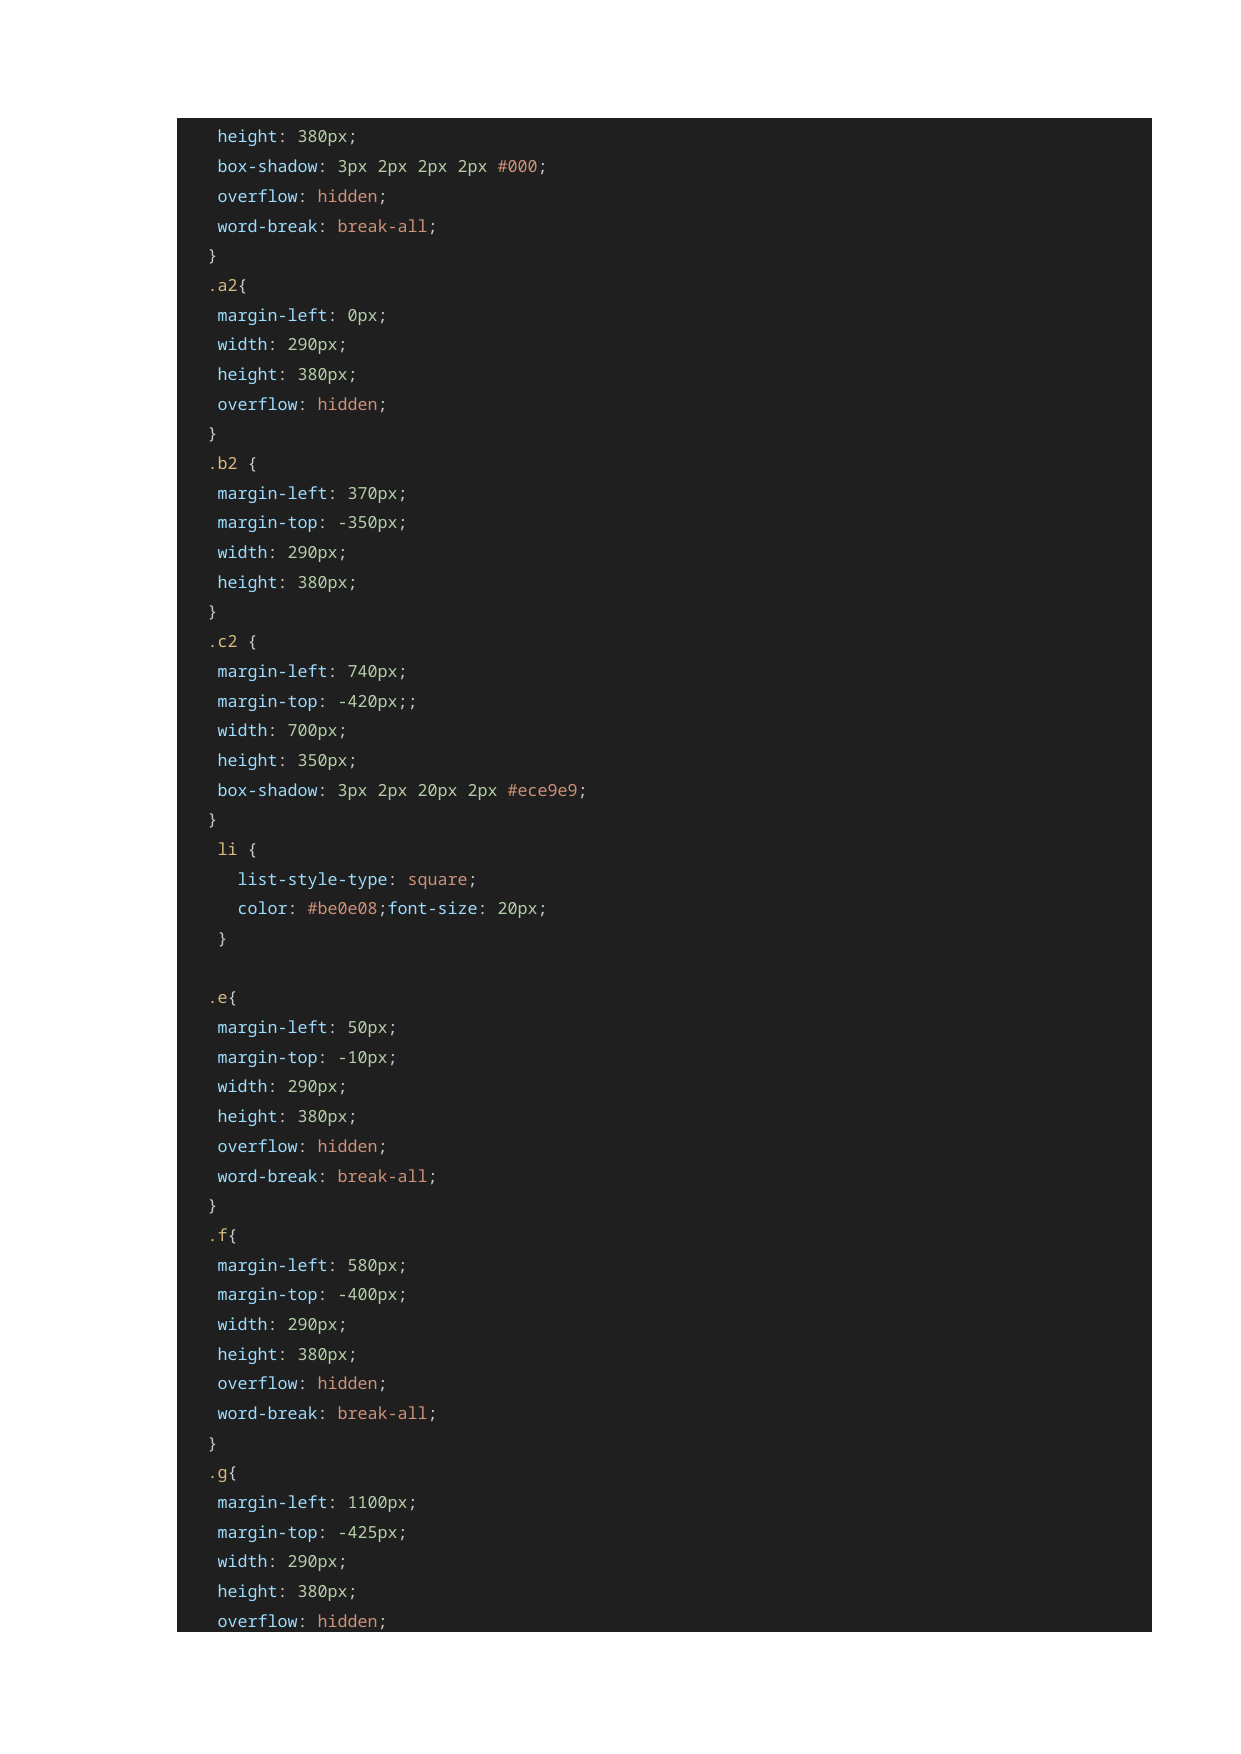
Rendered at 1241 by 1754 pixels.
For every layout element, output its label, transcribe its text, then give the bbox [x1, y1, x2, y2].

text } [177, 1424, 1152, 1454]
text overflow: hidden; [177, 1365, 1152, 1395]
text } [177, 1187, 1152, 1217]
text .g{ [177, 1454, 1152, 1484]
text margin-left: 740px; [177, 652, 1152, 682]
text width: 700px; [177, 712, 1152, 742]
text margin-top: -420px;; [177, 682, 1152, 712]
text .f{ [177, 1217, 1152, 1246]
text word-break: break-all; [177, 207, 1152, 237]
text .с2 { [177, 623, 1152, 652]
text overflow: hidden; [177, 177, 1152, 207]
text height: 380px; [177, 118, 1152, 148]
text word-break: break-all; [177, 1395, 1152, 1424]
text margin-top: -350px; [177, 504, 1152, 534]
text list-style-type: square; [177, 860, 1152, 890]
text .a2{ [177, 267, 1152, 296]
text .b2 { [177, 445, 1152, 474]
text } [177, 415, 1152, 445]
text height: 350px; [177, 742, 1152, 771]
text margin-top: -10px; [177, 1038, 1152, 1068]
text li { [177, 831, 1152, 860]
text } [177, 237, 1152, 267]
text word-break: break-all; [177, 1157, 1152, 1187]
text height: 380px; [177, 1335, 1152, 1365]
text } [177, 920, 1152, 949]
text width: 290px; [177, 1068, 1152, 1098]
text overflow: hidden; [177, 1127, 1152, 1157]
text margin-top: -400px; [177, 1276, 1152, 1306]
text height: 380px; [177, 1098, 1152, 1127]
text margin-left: 370px; [177, 474, 1152, 504]
text color: #be0e08;font-size: 20px; [177, 890, 1152, 920]
text width: 290px; [177, 534, 1152, 563]
text } [177, 801, 1152, 831]
text overflow: hidden; [177, 385, 1152, 415]
text box-shadow: 3px 2px 2px 2px #000; [177, 148, 1152, 177]
text height: 380px; [177, 356, 1152, 385]
text .e{ [177, 979, 1152, 1009]
text width: 290px; [177, 1306, 1152, 1335]
text margin-left: 1100px; [177, 1484, 1152, 1513]
text margin-left: 0px; [177, 296, 1152, 326]
text width: 290px; [177, 1543, 1152, 1573]
text width: 290px; [177, 326, 1152, 356]
text margin-left: 580px; [177, 1246, 1152, 1276]
text overflow: hidden; [177, 1602, 1152, 1632]
text margin-left: 50px; [177, 1009, 1152, 1038]
text } [177, 593, 1152, 623]
text height: 380px; [177, 1573, 1152, 1602]
text margin-top: -425px; [177, 1513, 1152, 1543]
text height: 380px; [177, 563, 1152, 593]
text box-shadow: 3px 2px 20px 2px #ece9e9; [177, 771, 1152, 801]
